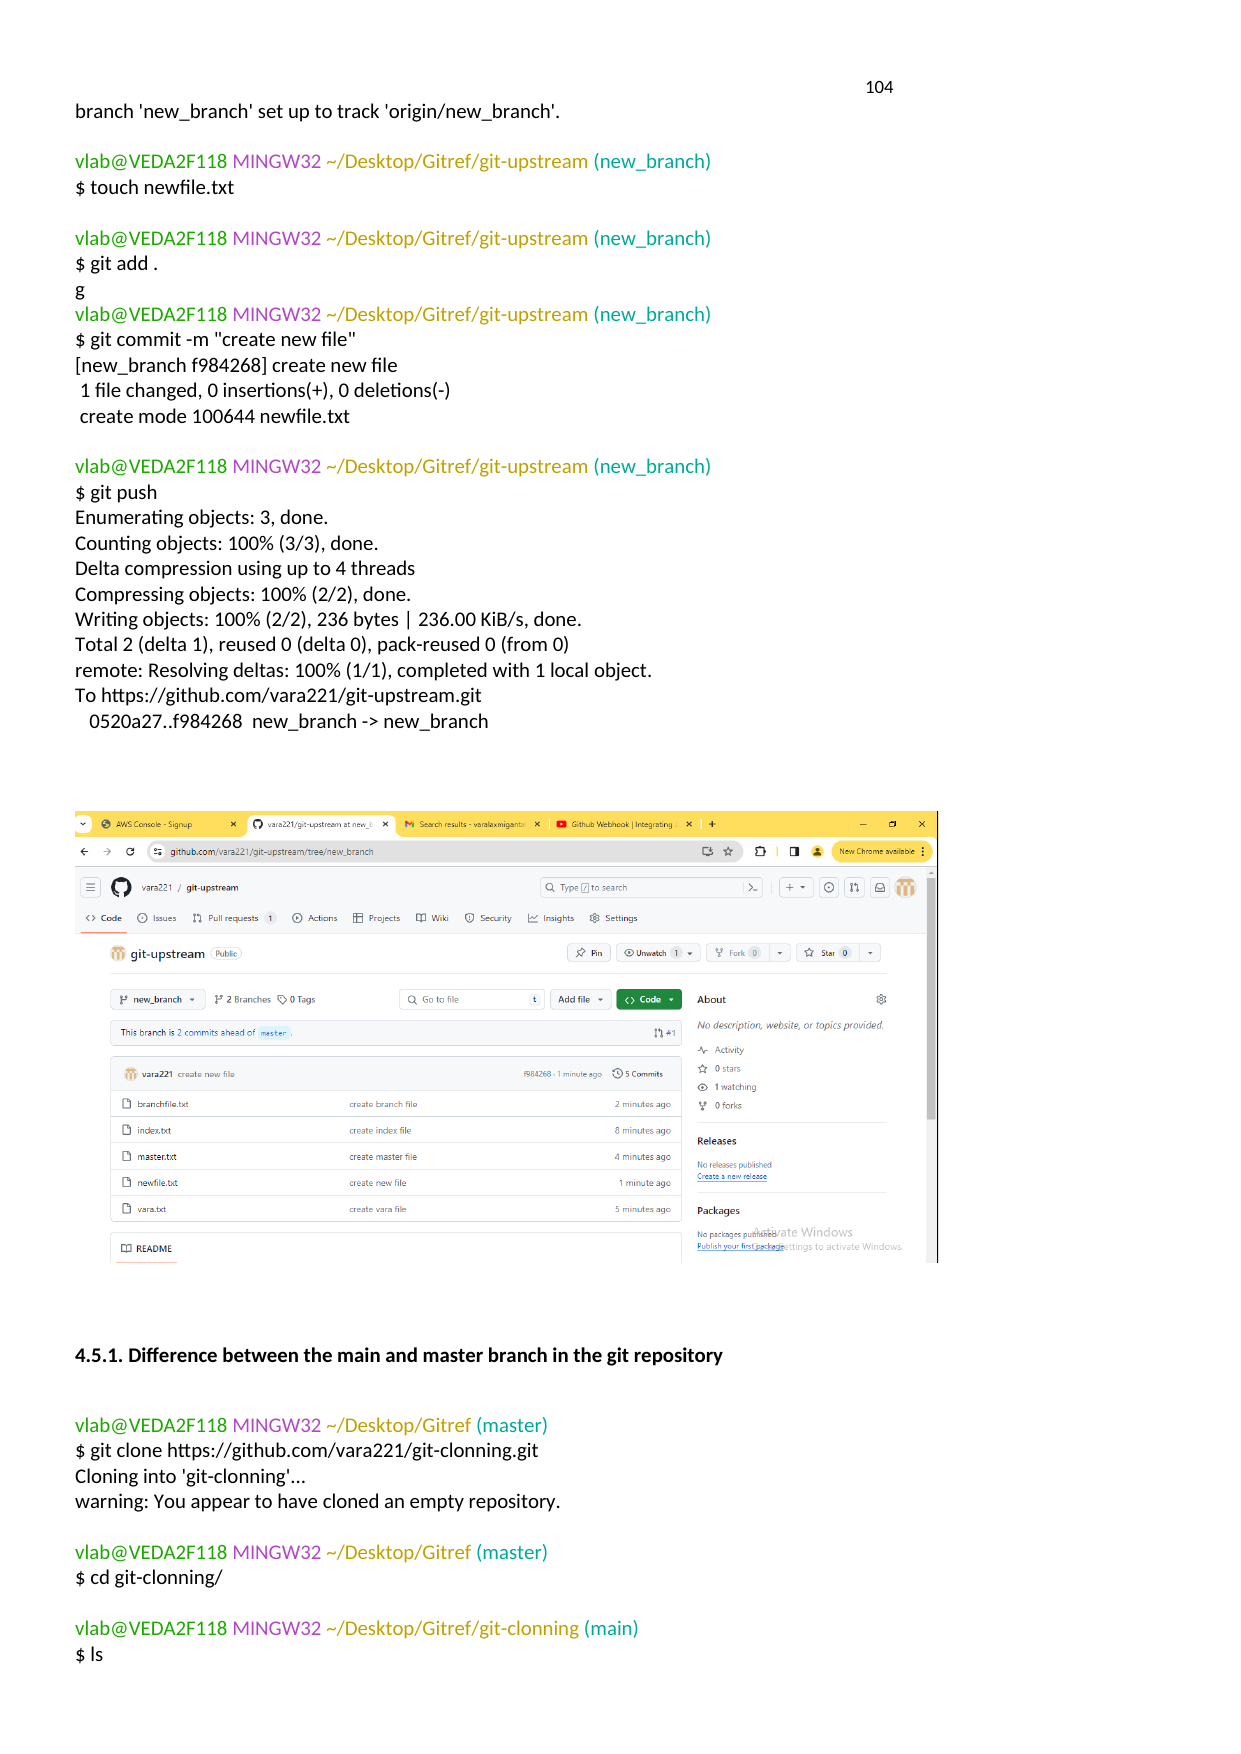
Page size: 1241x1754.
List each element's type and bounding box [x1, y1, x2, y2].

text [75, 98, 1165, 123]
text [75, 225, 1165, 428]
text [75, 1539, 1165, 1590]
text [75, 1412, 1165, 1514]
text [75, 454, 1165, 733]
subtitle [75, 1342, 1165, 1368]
picture [75, 809, 939, 1263]
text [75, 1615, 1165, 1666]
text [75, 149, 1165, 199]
